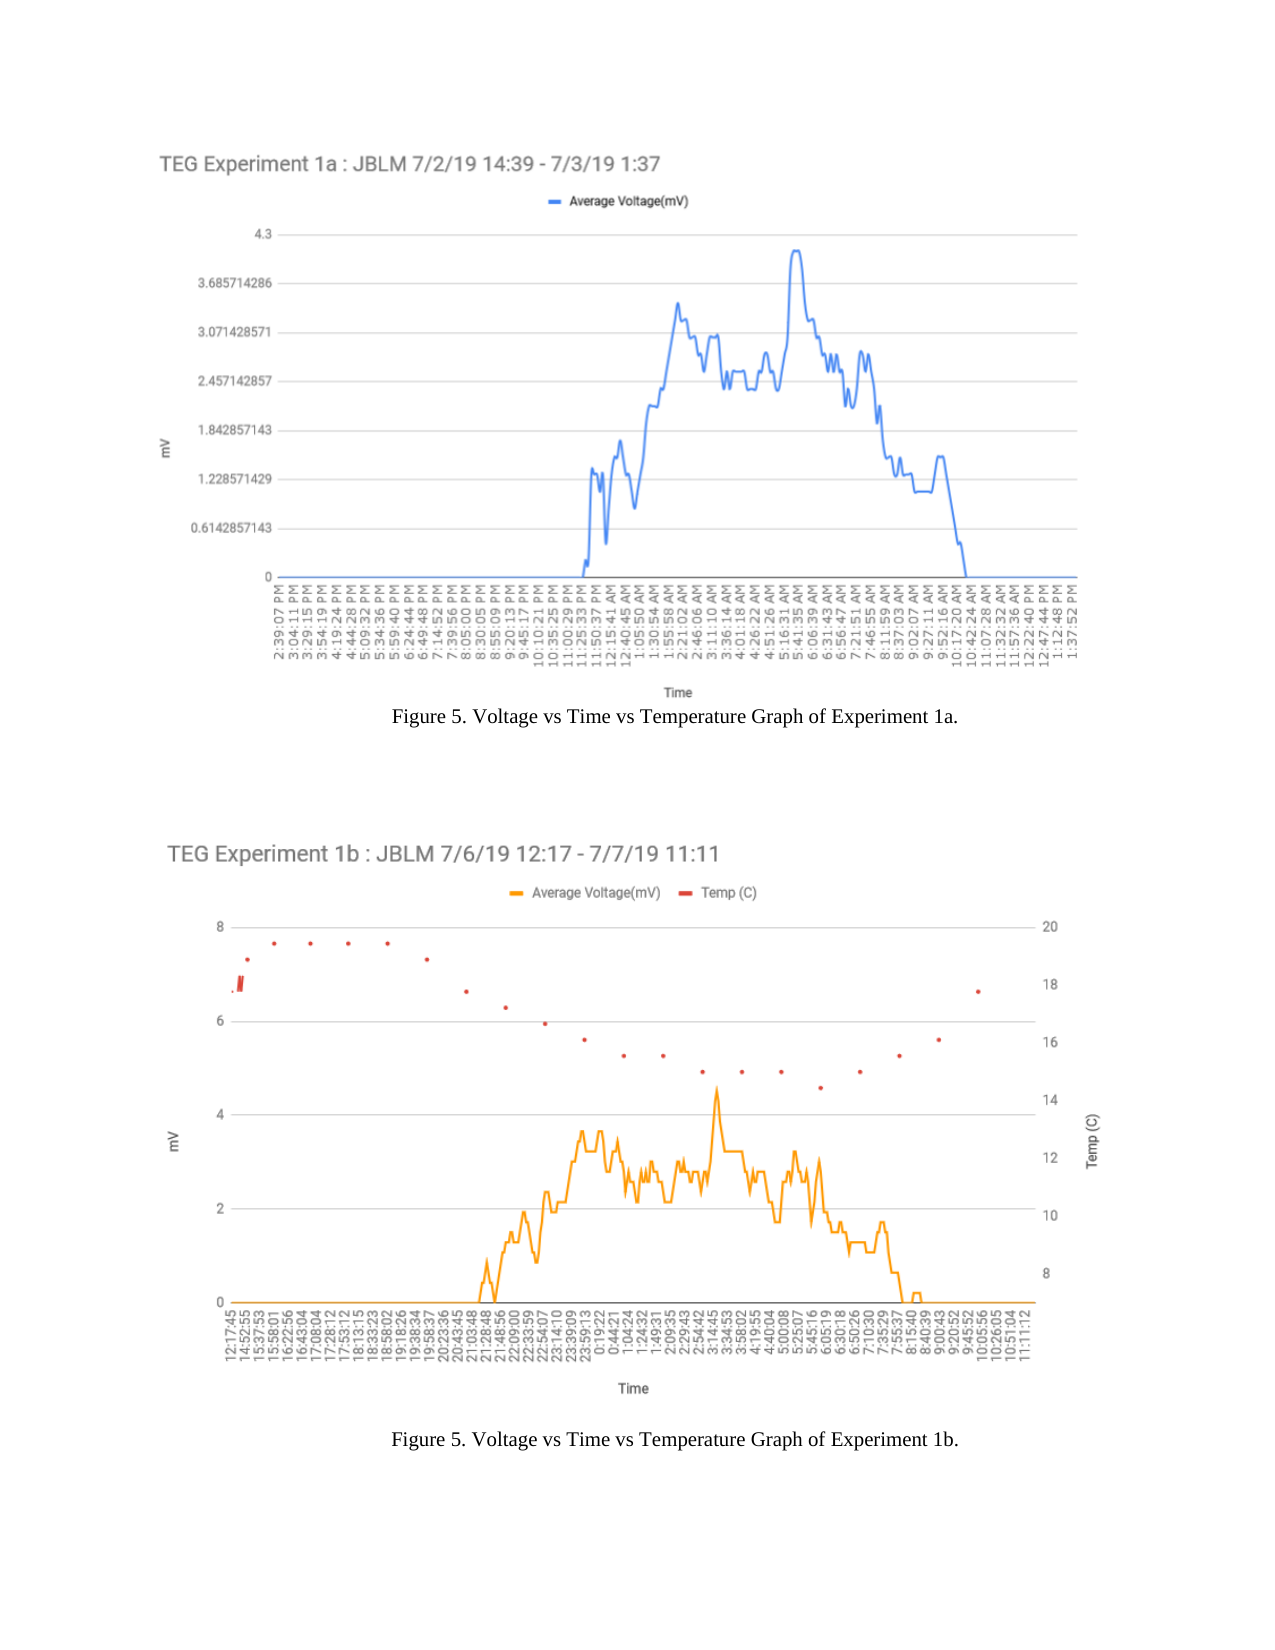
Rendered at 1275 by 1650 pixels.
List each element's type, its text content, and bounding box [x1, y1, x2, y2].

picture [140, 814, 1129, 1427]
picture [150, 150, 1081, 705]
text Figure 5. Voltage vs Time vs Temperature Graph of Experiment 1b. [150, 1427, 1125, 1451]
text Figure 5. Voltage vs Time vs Temperature Graph of Experiment 1a. [150, 704, 1125, 728]
